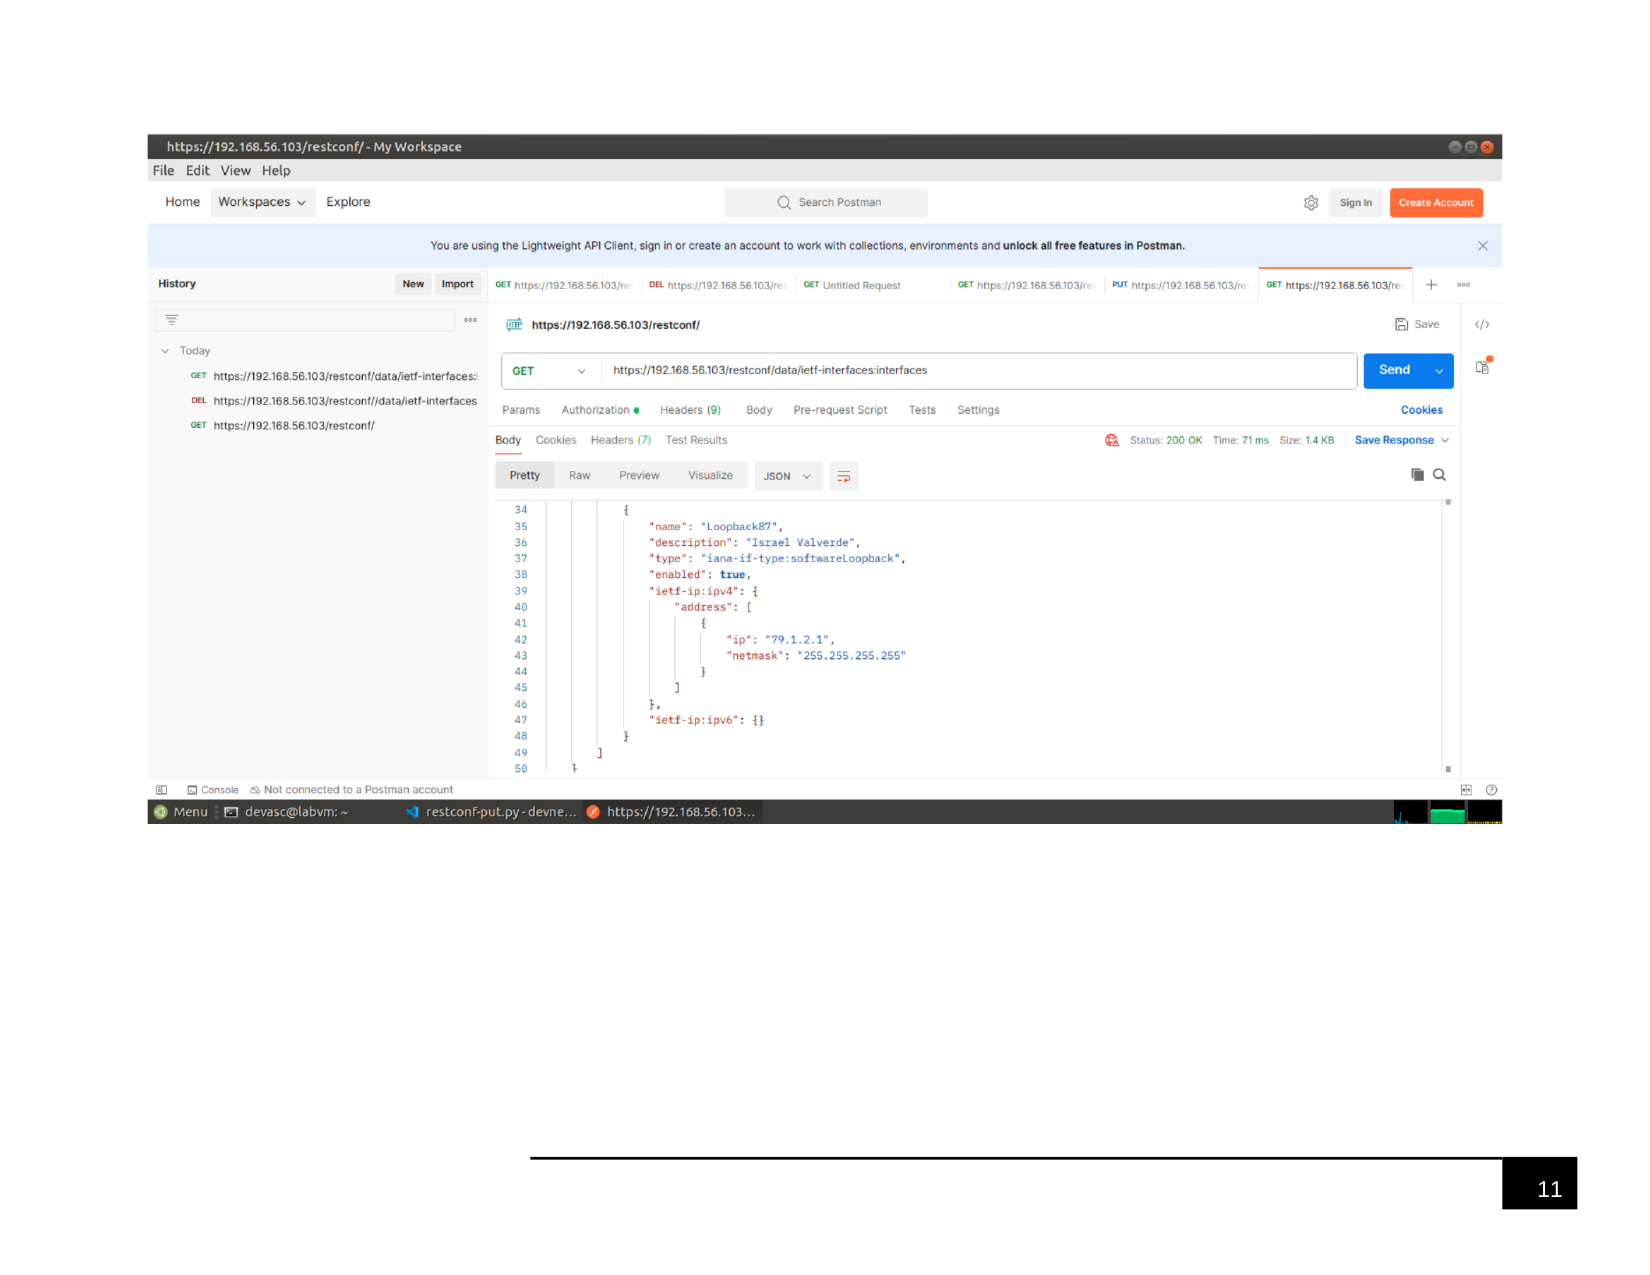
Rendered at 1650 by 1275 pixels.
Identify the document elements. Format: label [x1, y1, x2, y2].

picture [147, 132, 1503, 824]
